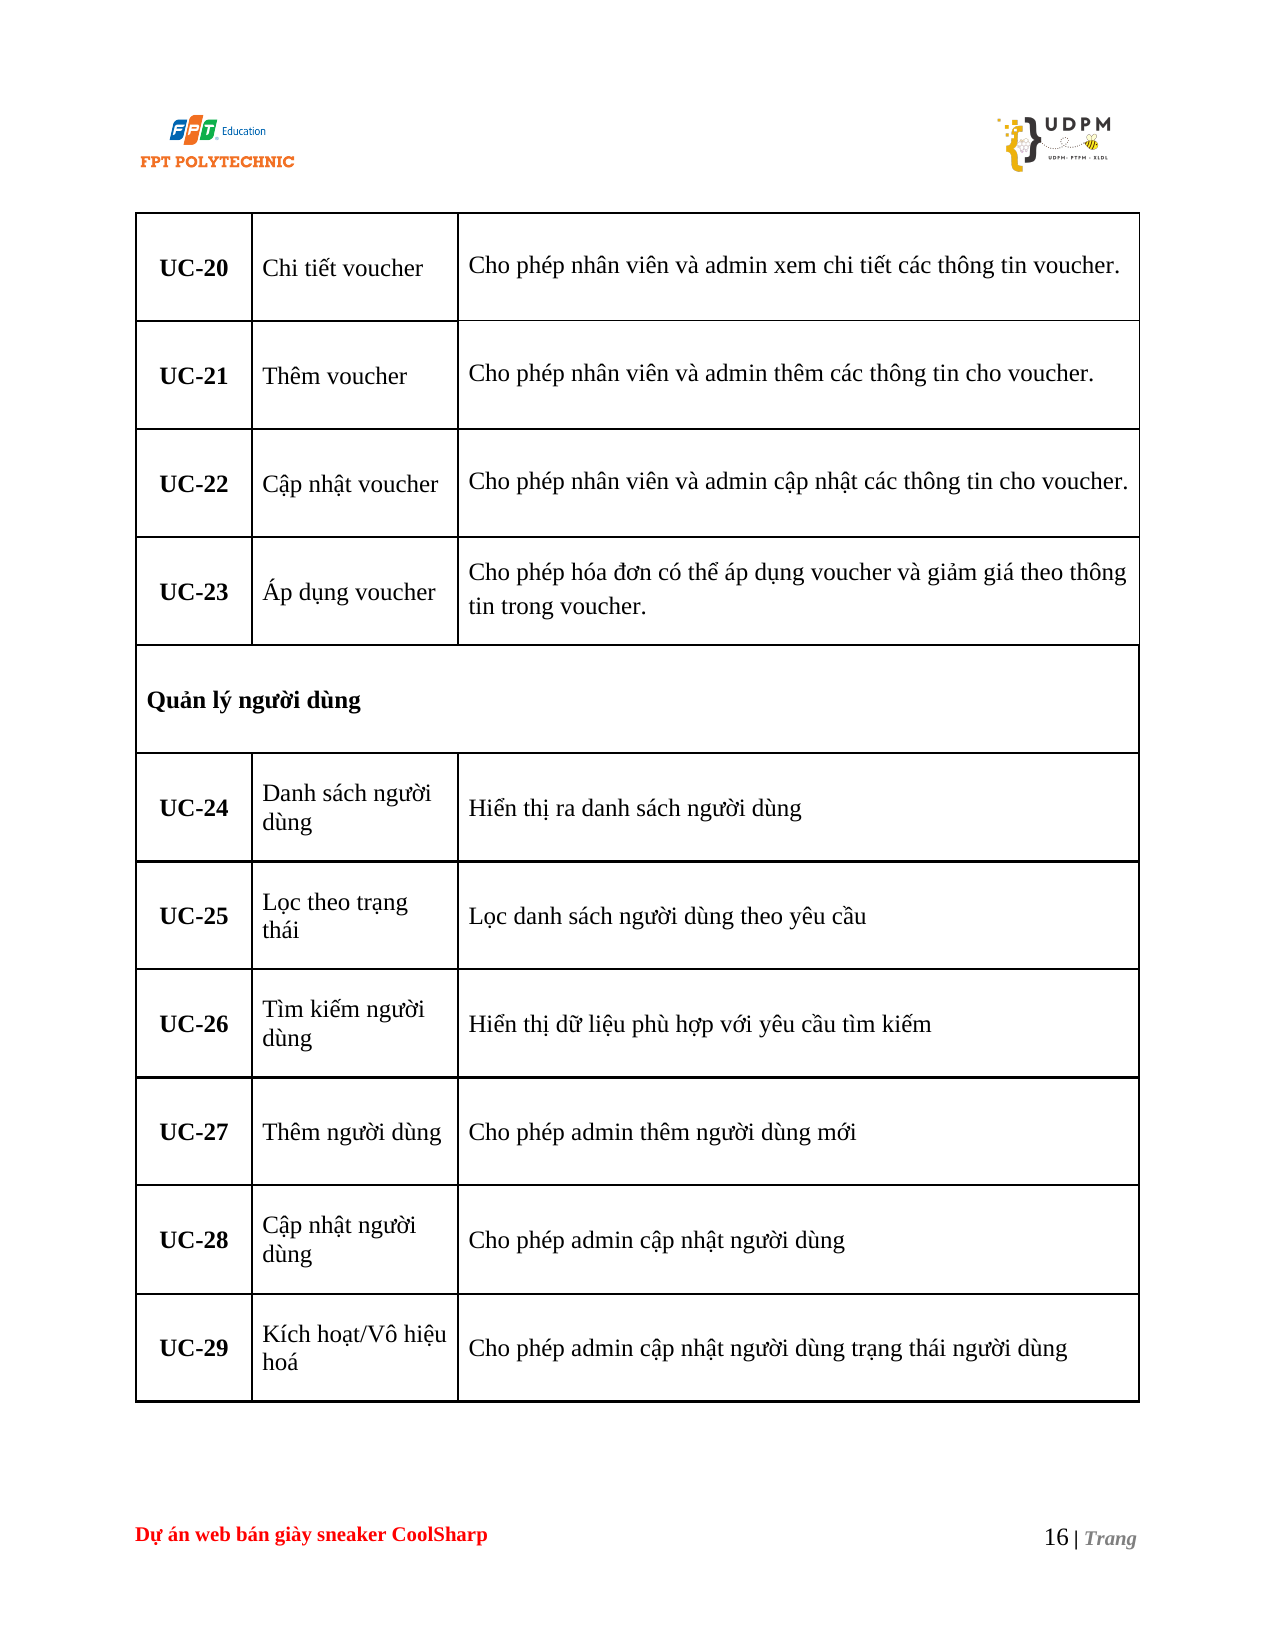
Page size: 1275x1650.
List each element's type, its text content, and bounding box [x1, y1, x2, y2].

table_cell Cho phép admin thêm người dùng mới [459, 1079, 1138, 1184]
picture [977, 99, 1141, 189]
table_cell UC-24 [137, 754, 251, 860]
table_cell Cho phép hóa đơn có thể áp dụng voucher và giảm giá theo thông tin trong voucher. [459, 538, 1139, 644]
table_cell Danh sách người dùng [253, 754, 457, 860]
table_cell Quản lý người dùng [137, 646, 1138, 752]
table_cell UC-22 [137, 430, 251, 536]
table_cell UC-29 [137, 1295, 251, 1400]
table_cell Cập nhật người dùng [253, 1186, 457, 1292]
table_cell Cho phép admin cập nhật người dùng trạng thái người dùng [459, 1295, 1138, 1400]
table_cell Thêm người dùng [253, 1079, 457, 1184]
table_cell Cập nhật voucher [253, 430, 457, 536]
table_cell Áp dụng voucher [253, 538, 457, 644]
table_cell UC-21 [137, 322, 251, 428]
table_cell UC-23 [137, 538, 251, 644]
table_cell UC-26 [137, 970, 251, 1076]
table_cell Cho phép nhân viên và admin xem chi tiết các thông tin voucher. [459, 214, 1139, 320]
table_cell Cho phép admin cập nhật người dùng [459, 1186, 1138, 1292]
table_cell Thêm voucher [253, 322, 457, 428]
table_cell UC-20 [137, 214, 251, 320]
table_cell UC-25 [137, 863, 251, 968]
table_cell Tìm kiếm người dùng [253, 970, 457, 1076]
table_cell Hiển thị ra danh sách người dùng [459, 754, 1138, 860]
table_cell Lọc theo trạng thái [253, 863, 457, 968]
table_cell Chi tiết voucher [253, 214, 457, 320]
table_cell Hiển thị dữ liệu phù hợp với yêu cầu tìm kiếm [459, 970, 1138, 1076]
picture [135, 107, 299, 180]
table_cell UC-27 [137, 1079, 251, 1184]
table_cell Lọc danh sách người dùng theo yêu cầu [459, 863, 1138, 968]
table_cell UC-28 [137, 1186, 251, 1292]
table_cell Cho phép nhân viên và admin cập nhật các thông tin cho voucher. [459, 430, 1139, 536]
table_cell Cho phép nhân viên và admin thêm các thông tin cho voucher. [459, 321, 1139, 428]
table_cell Kích hoạt/Vô hiệu hoá [253, 1295, 457, 1400]
